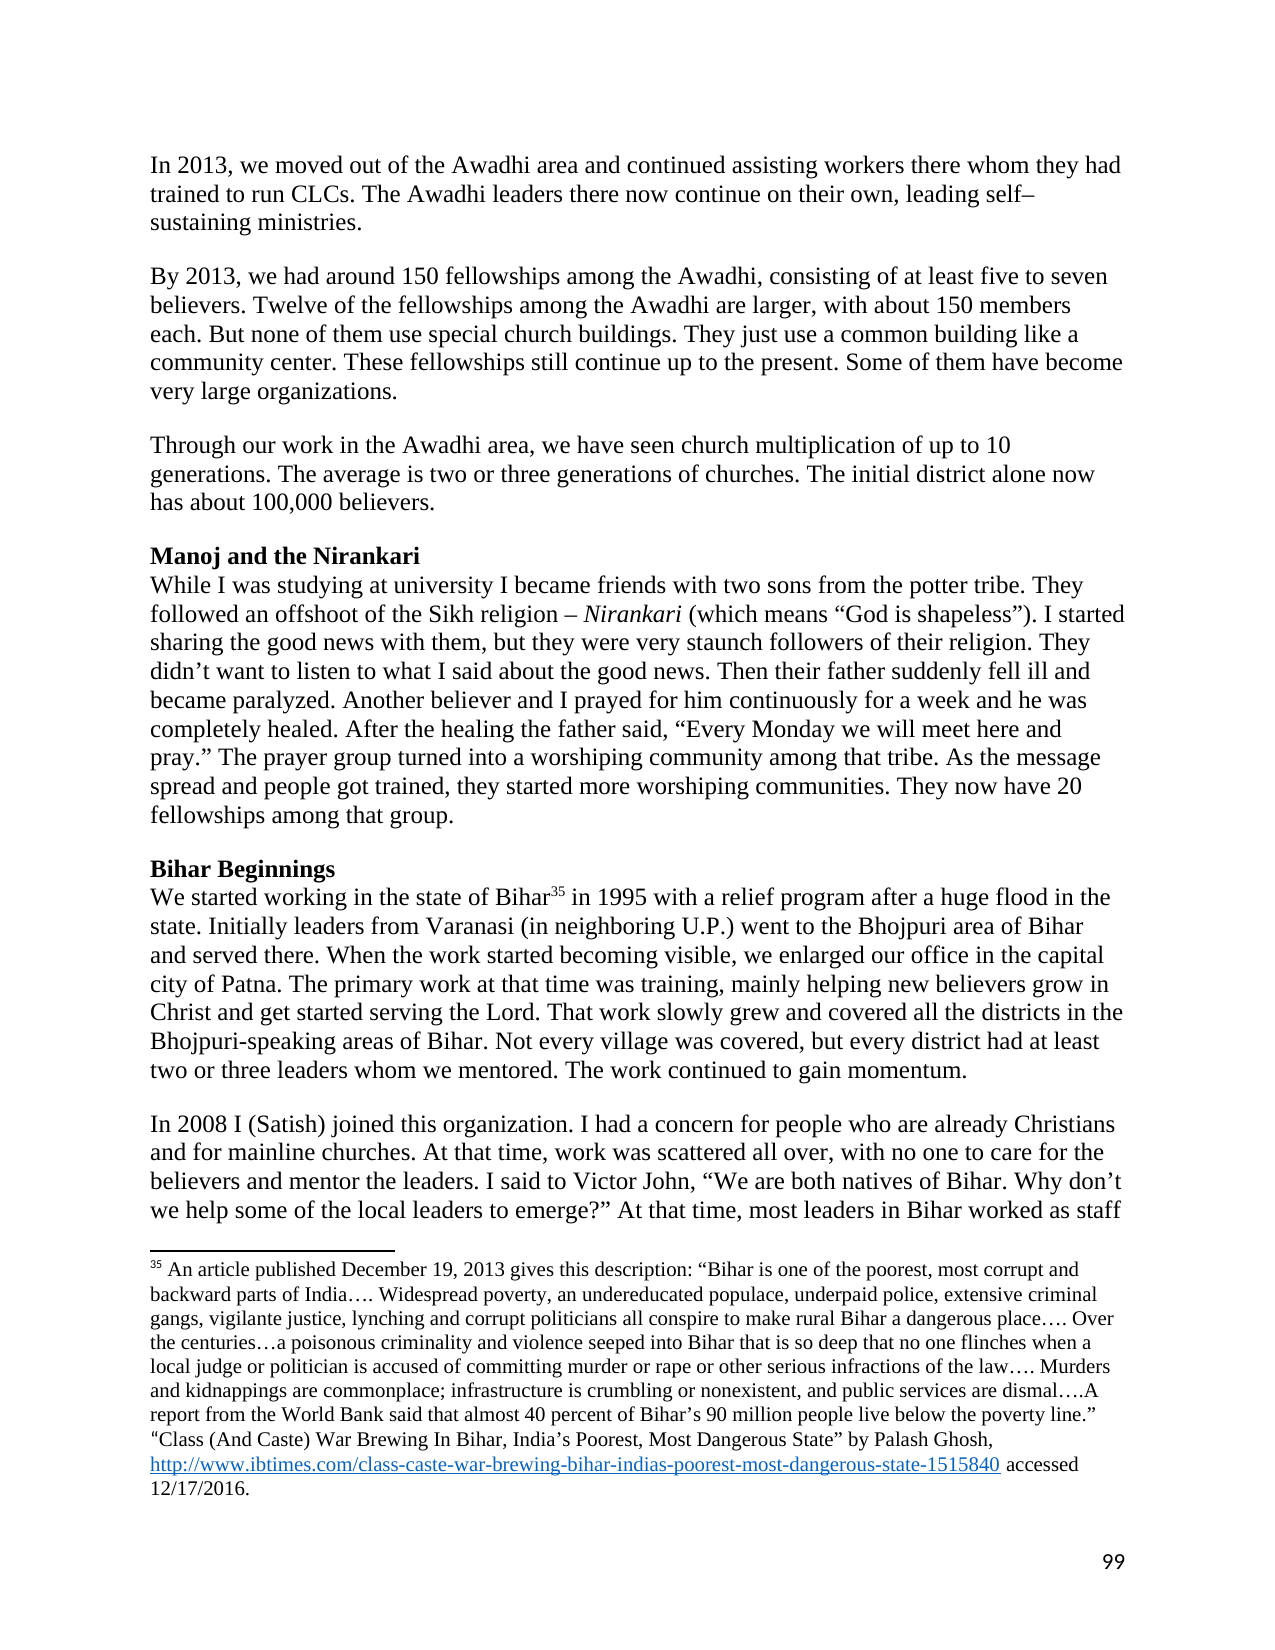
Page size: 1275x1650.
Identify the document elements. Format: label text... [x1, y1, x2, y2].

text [150, 1109, 1125, 1224]
text While I was studying at university I became friends with two sons from the potter tribe. They followed an offshoot of the Sikh religion – Nirankari (which means “God is shapeless”). I started sharing the good news with them, but they were very staunch followers of their religion. They didn’t want to listen to what I said about the good news. Then their father suddenly fell ill and became paralyzed. Another believer and I prayed for him continuously for a week and he was completely healed. After the healing the father said, “Every Monday we will meet here and pray.” The prayer group turned into a worshiping community among that tribe. As the message spread and people got trained, they started more worshiping communities. They now have 20 fellowships among that group. [150, 570, 1125, 829]
text Bihar Beginnings [150, 854, 1125, 882]
text In 2013, we moved out of the Awadhi area and continued assisting workers there whom they had trained to run CLCs. The Awadhi leaders there now continue on their own, leading self–sustaining ministries. [150, 150, 1125, 236]
text Manoj and the Nirankari [150, 541, 1125, 570]
text Through our work in the Awadhi area, we have seen church multiplication of up to 10 generations. The average is two or three generations of churches. The initial district alone now has about 100,000 believers. [150, 430, 1125, 516]
text We started working in the state of Bihar in 1995 with a relief program after a huge flood in the state. Initially leaders from Varanasi (in neighboring U.P.) went to the Bhojpuri area of Bihar and served there. When the work started becoming visible, we enlarged our office in the capital city of Patna. The primary work at that time was training, mainly helping new believers grow in Christ and get started serving the Lord. That work slowly grew and covered all the districts in the Bhojpuri-speaking areas of Bihar. Not every village was covered, but every district had at least two or three leaders whom we mentored. The work continued to gain momentum. [150, 882, 1125, 1084]
text By 2013, we had around 150 fellowships among the Awadhi, consisting of at least five to seven believers. Twelve of the fellowships among the Awadhi are larger, with about 150 members each. But none of them use special church buildings. They just use a common building like a community center. These fellowships still continue up to the present. Some of them have become very large organizations. [150, 261, 1125, 405]
